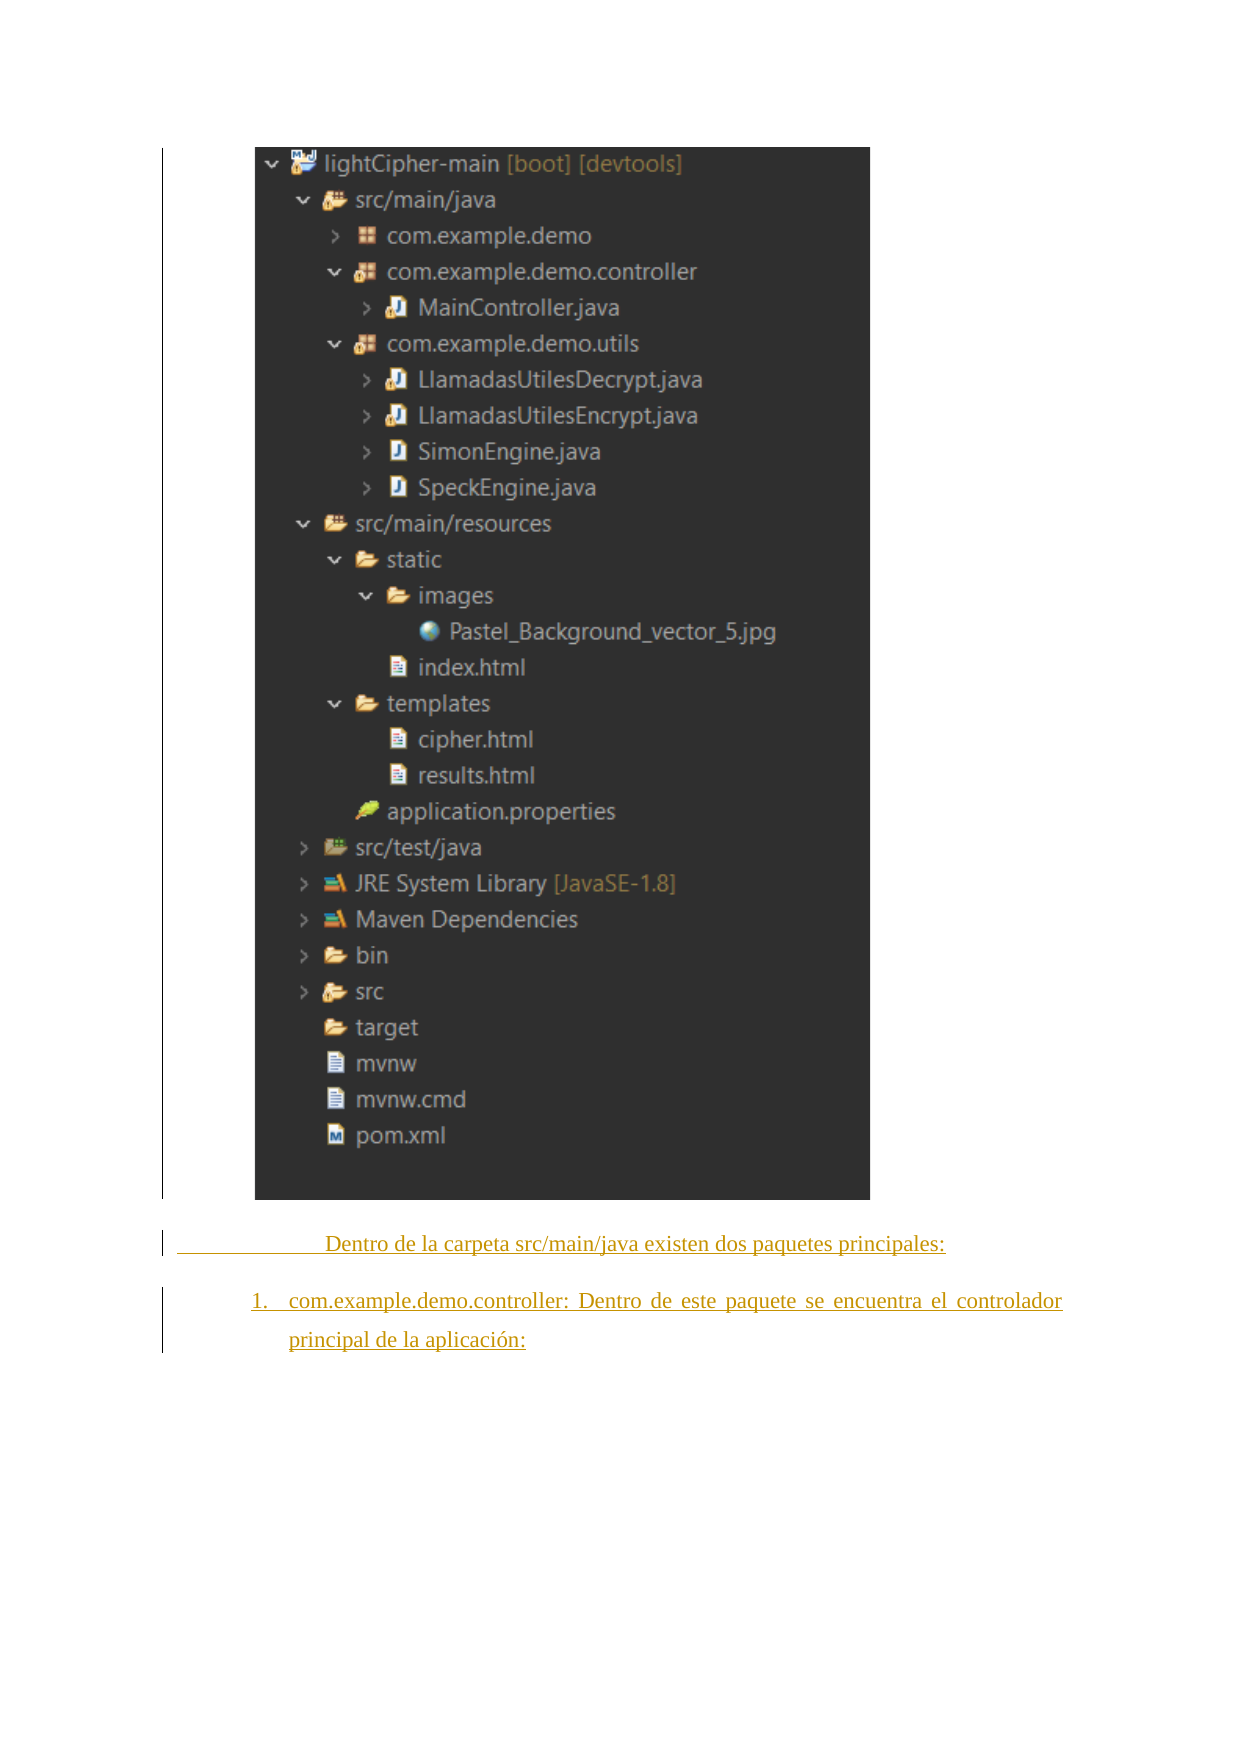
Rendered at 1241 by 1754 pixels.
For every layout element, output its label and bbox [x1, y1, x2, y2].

picture [254, 147, 871, 1200]
